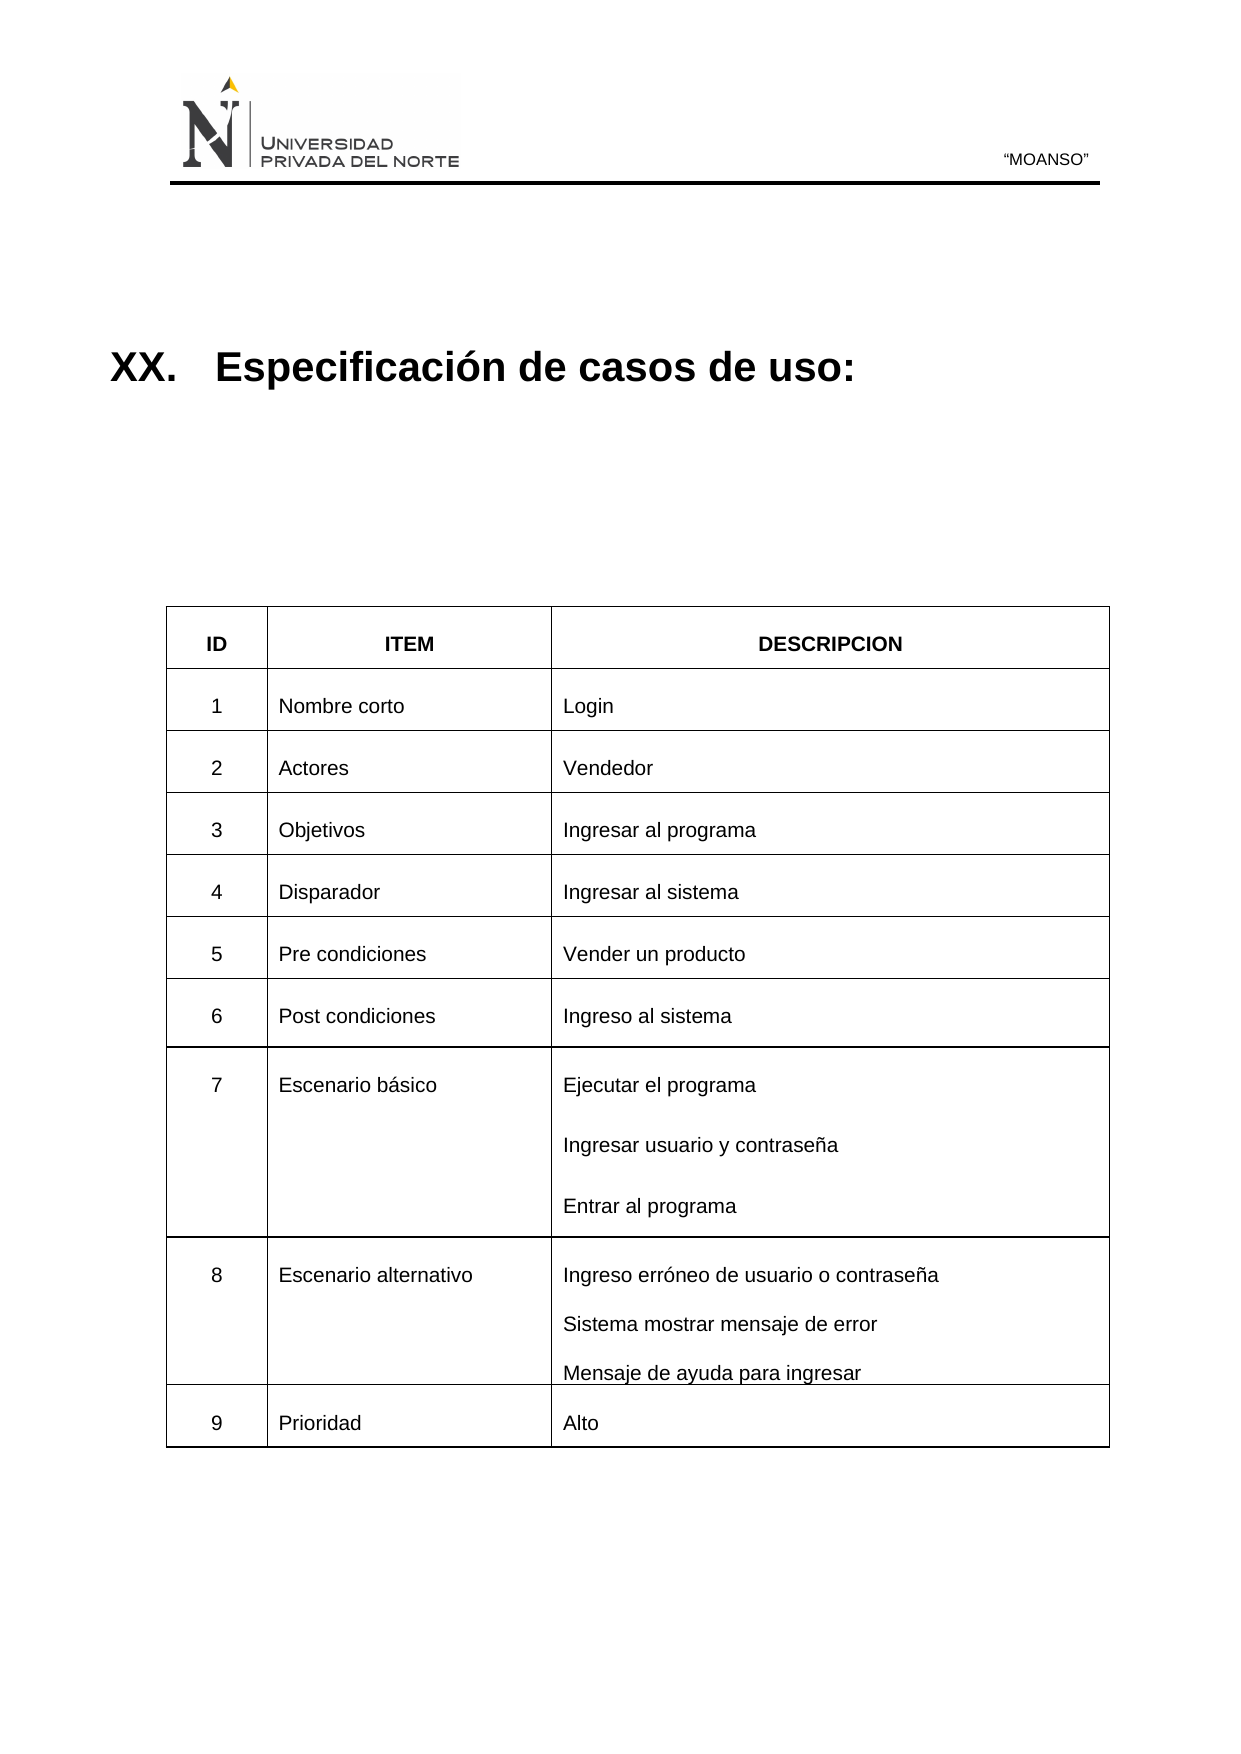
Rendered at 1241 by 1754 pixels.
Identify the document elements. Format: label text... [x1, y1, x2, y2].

table_cell 1 [167, 669, 267, 730]
table_cell 5 [167, 917, 267, 978]
table_cell Ejecutar el programa Ingresar usuario y contraseña Entrar al programa [552, 1048, 1109, 1236]
table_cell 7 [167, 1048, 267, 1236]
table_cell Nombre corto [268, 669, 551, 730]
table_cell Disparador [268, 855, 551, 916]
table_cell Pre condiciones [268, 917, 551, 978]
table_cell 9 [167, 1385, 267, 1446]
table_cell Escenario alternativo [268, 1238, 551, 1384]
table_cell Ingreso al sistema [552, 979, 1109, 1046]
table_cell Alto [552, 1385, 1109, 1446]
table_cell 6 [167, 979, 267, 1046]
table_cell 4 [167, 855, 267, 916]
table_cell 3 [167, 793, 267, 854]
table_cell Login [552, 669, 1109, 730]
table_header ID [167, 607, 267, 668]
table_cell Vendedor [552, 731, 1109, 792]
table_cell Actores [268, 731, 551, 792]
table_cell Objetivos [268, 793, 551, 854]
table_cell Ingresar al sistema [552, 855, 1109, 916]
picture [181, 73, 462, 169]
table_cell Ingreso erróneo de usuario o contraseña Sistema mostrar mensaje de error Mensaje de ayuda para ingresar [552, 1238, 1109, 1384]
table_cell Ingresar al programa [552, 793, 1109, 854]
table_cell Vender un producto [552, 917, 1109, 978]
table_cell 8 [167, 1238, 267, 1384]
table_header ITEM [268, 607, 551, 668]
table_header DESCRIPCION [552, 607, 1109, 668]
table_cell Post condiciones [268, 979, 551, 1046]
table_cell 2 [167, 731, 267, 792]
list Especificación de casos de uso: [177, 343, 1092, 391]
table_cell Escenario básico [268, 1048, 551, 1236]
table_cell Prioridad [268, 1385, 551, 1446]
